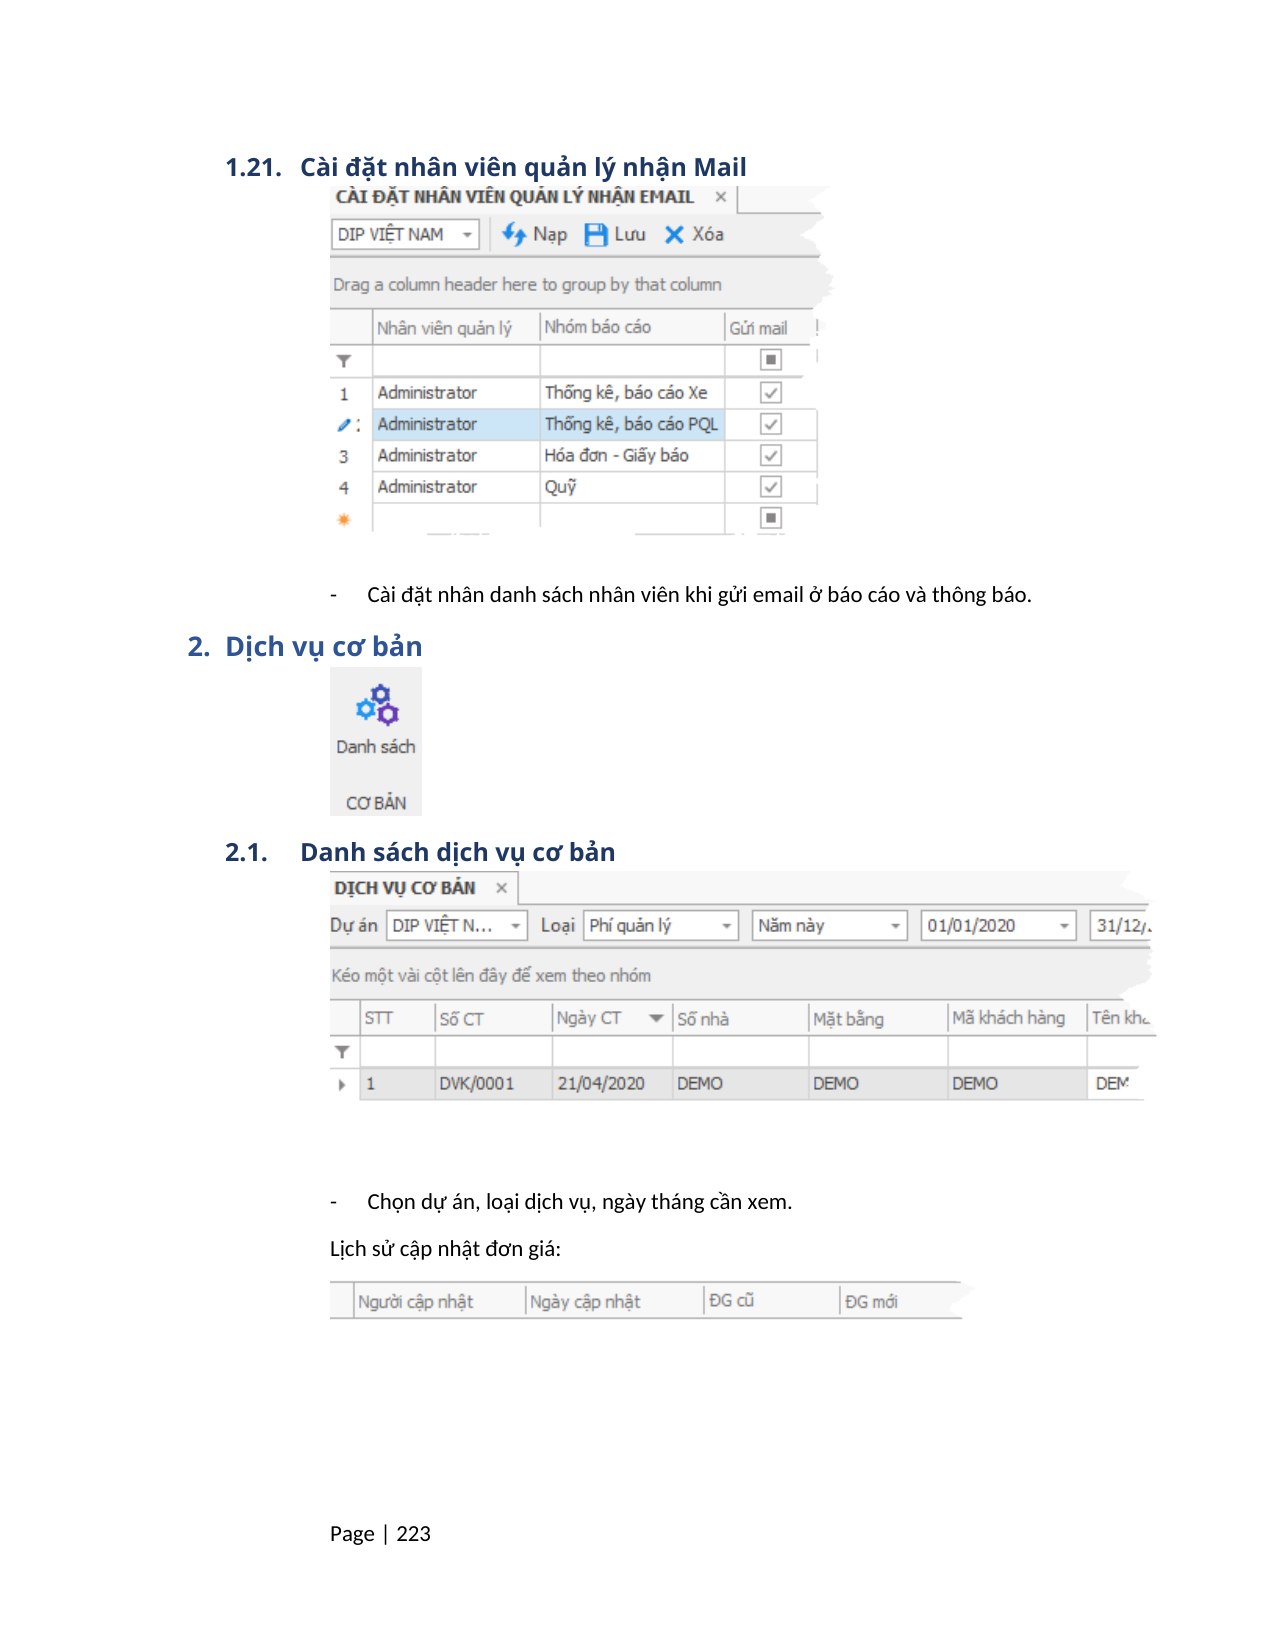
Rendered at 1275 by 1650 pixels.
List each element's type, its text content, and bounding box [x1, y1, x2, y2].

picture [330, 1280, 991, 1415]
subtitle Cài đặt nhân viên quản lý nhận Mail [225, 150, 1125, 184]
list Cài đặt nhân danh sách nhân viên khi gửi email ở báo cáo và thông báo. [330, 581, 1125, 608]
list Chọn dự án, loại dịch vụ, ngày tháng cần xem. [330, 1187, 1125, 1215]
picture [330, 871, 1168, 1168]
picture [330, 186, 848, 562]
text Lịch sử cập nhật đơn giá: [330, 1234, 1125, 1262]
picture [330, 667, 423, 816]
subtitle Dịch vụ cơ bản [187, 627, 1125, 664]
subtitle Danh sách dịch vụ cơ bản [225, 834, 1125, 868]
